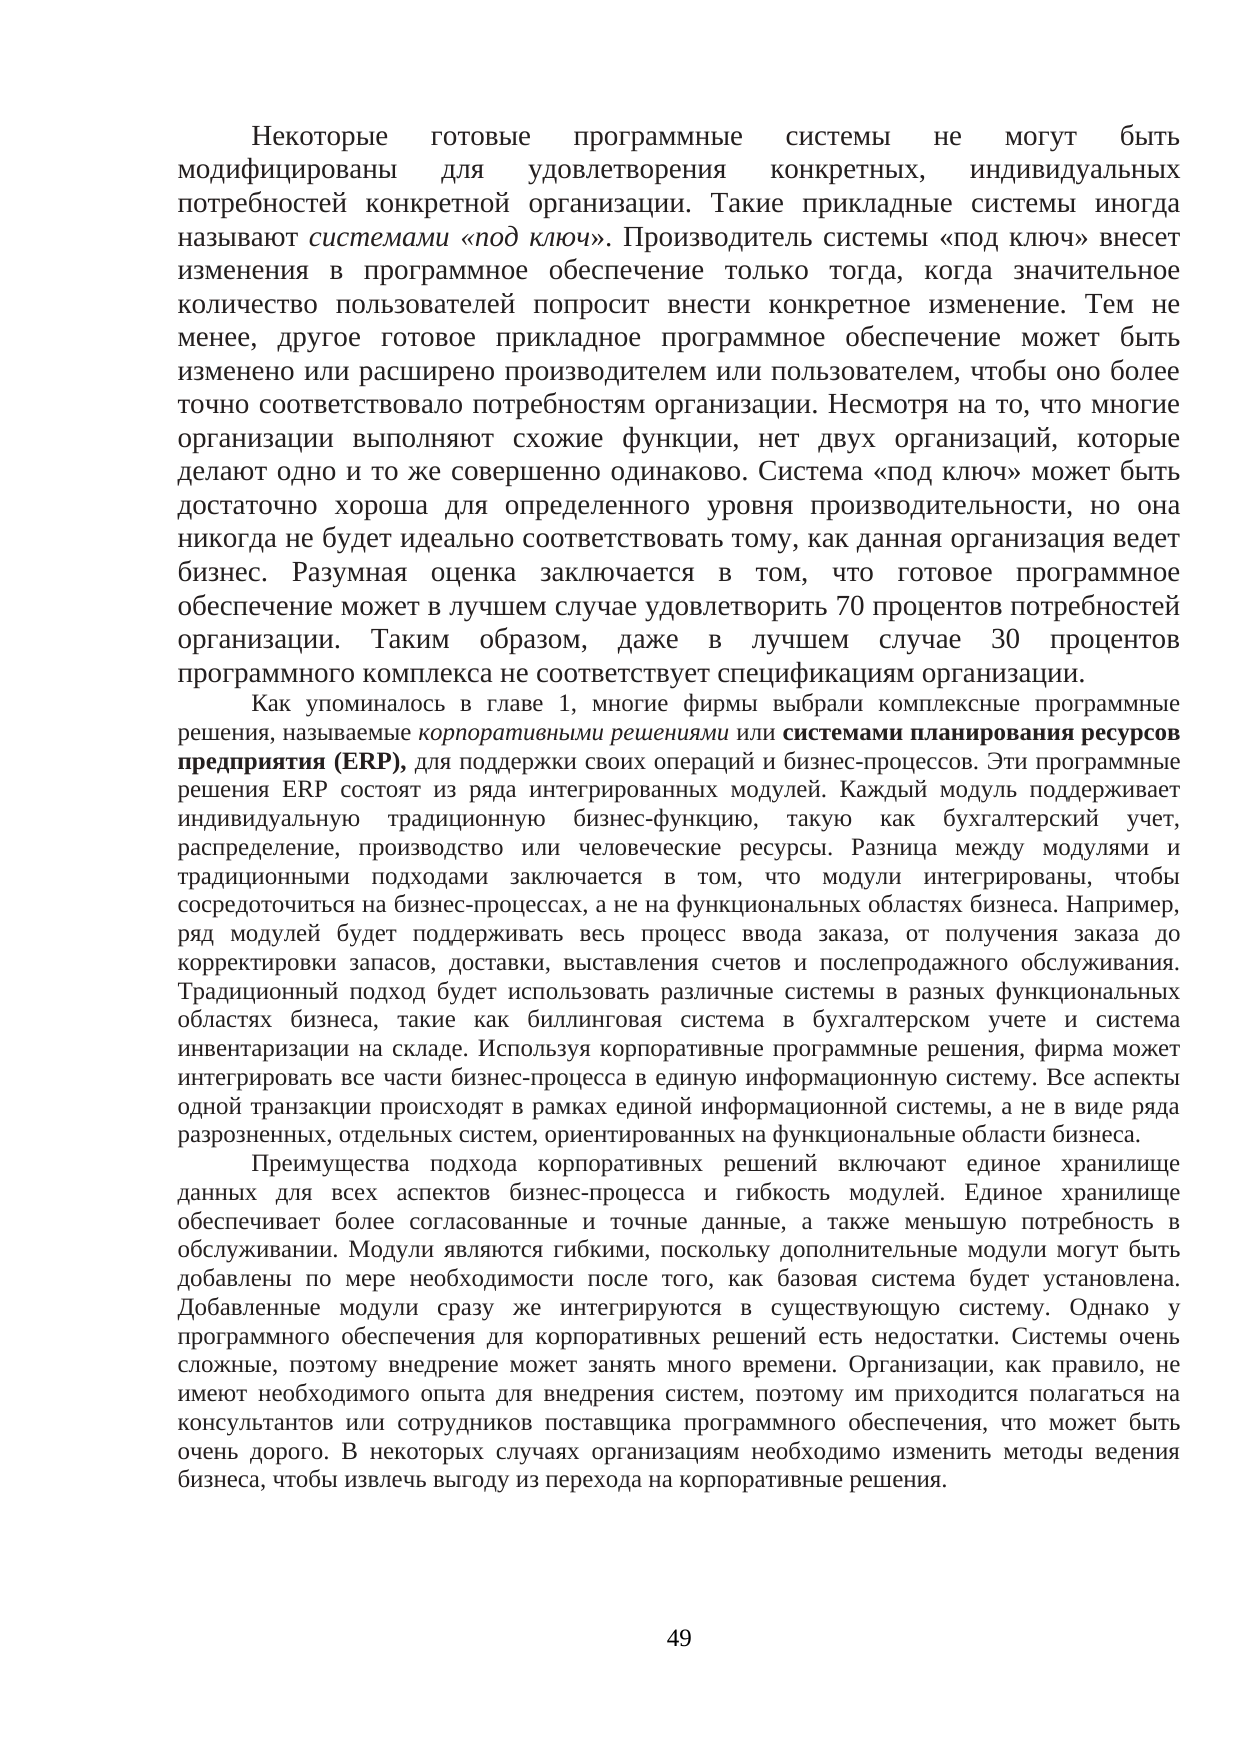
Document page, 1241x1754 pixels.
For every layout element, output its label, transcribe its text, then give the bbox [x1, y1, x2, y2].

text Преимущества подхода корпоративных решений включают единое хранилище данных для всех аспектов бизнес-процесса и гибкость модулей. Единое хранилище обеспечивает более согласованные и точные данные, а также меньшую потребность в обслуживании. Модули являются гибкими, поскольку дополнительные модули могут быть добавлены по мере необходимости после того, как базовая система будет установлена. Добавленные модули сразу же интегрируются в существующую систему. Однако у программного обеспечения для корпоративных решений есть недостатки. Системы очень сложные, поэтому внедрение может занять много времени. Организации, как правило, не имеют необходимого опыта для внедрения систем, поэтому им приходится полагаться на консультантов или сотрудников поставщика программного обеспечения, что может быть очень дорого. В некоторых случаях организациям необходимо изменить методы ведения бизнеса, чтобы извлечь выгоду из перехода на корпоративные решения. [177, 1148, 1181, 1493]
text Как упоминалось в главе 1, многие фирмы выбрали комплексные программные решения, называемые корпоративными решениями или системами планирования ресурсов предприятия (ERP), для поддержки своих операций и бизнес-процессов. Эти программные решения ERP состоят из ряда интегрированных модулей. Каждый модуль поддерживает индивидуальную традиционную бизнес-функцию, такую как бухгалтерский учет, распределение, производство или человеческие ресурсы. Разница между модулями и традиционными подходами заключается в том, что модули интегрированы, чтобы сосредоточиться на бизнес-процессах, а не на функциональных областях бизнеса. Например, ряд модулей будет поддерживать весь процесс ввода заказа, от получения заказа до корректировки запасов, доставки, выставления счетов и послепродажного обслуживания. Традиционный подход будет использовать различные системы в разных функциональных областях бизнеса, такие как биллинговая система в бухгалтерском учете и система инвентаризации на складе. Используя корпоративные программные решения, фирма может интегрировать все части бизнес-процесса в единую информационную систему. Все аспекты одной транзакции происходят в рамках единой информационной системы, а не в виде ряда разрозненных, отдельных систем, ориентированных на функциональные области бизнеса. [177, 688, 1181, 1148]
text Некоторые готовые программные системы не могут быть модифицированы для удовлетворения конкретных, индивидуальных потребностей конкретной организации. Такие прикладные системы иногда называют системами «под ключ». Производитель системы «под ключ» внесет изменения в программное обеспечение только тогда, когда значительное количество пользователей попросит внести конкретное изменение. Тем не менее, другое готовое прикладное программное обеспечение может быть изменено или расширено производителем или пользователем, чтобы оно более точно соответствовало потребностям организации. Несмотря на то, что многие организации выполняют схожие функции, нет двух организаций, которые делают одно и то же совершенно одинаково. Система «под ключ» может быть достаточно хороша для определенного уровня производительности, но она никогда не будет идеально соответствовать тому, как данная организация ведет бизнес. Разумная оценка заключается в том, что готовое программное обеспечение может в лучшем случае удовлетворить 70 процентов потребностей организации. Таким образом, даже в лучшем случае 30 процентов программного комплекса не соответствует спецификациям организации. [177, 118, 1181, 688]
